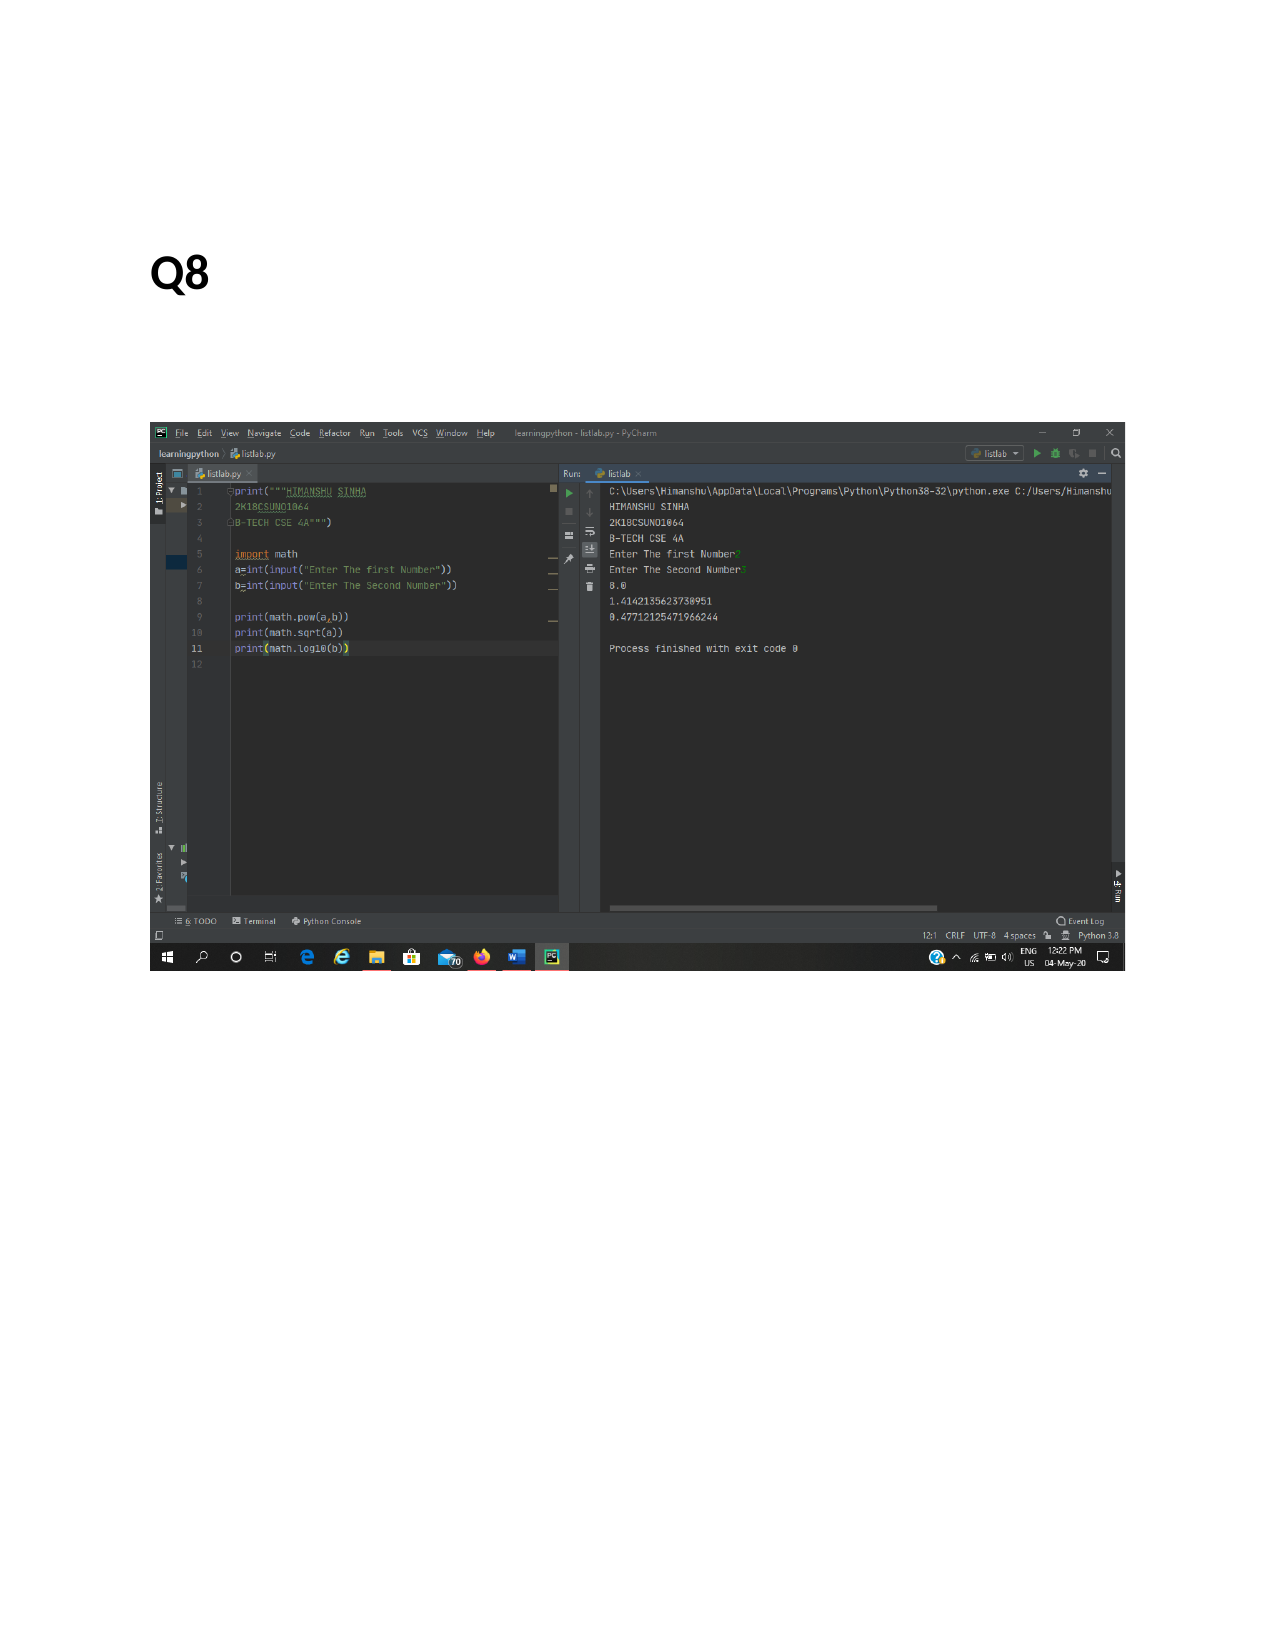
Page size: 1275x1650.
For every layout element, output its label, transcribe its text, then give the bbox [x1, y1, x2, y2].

text Q8 [150, 241, 1125, 302]
picture [150, 422, 1125, 971]
